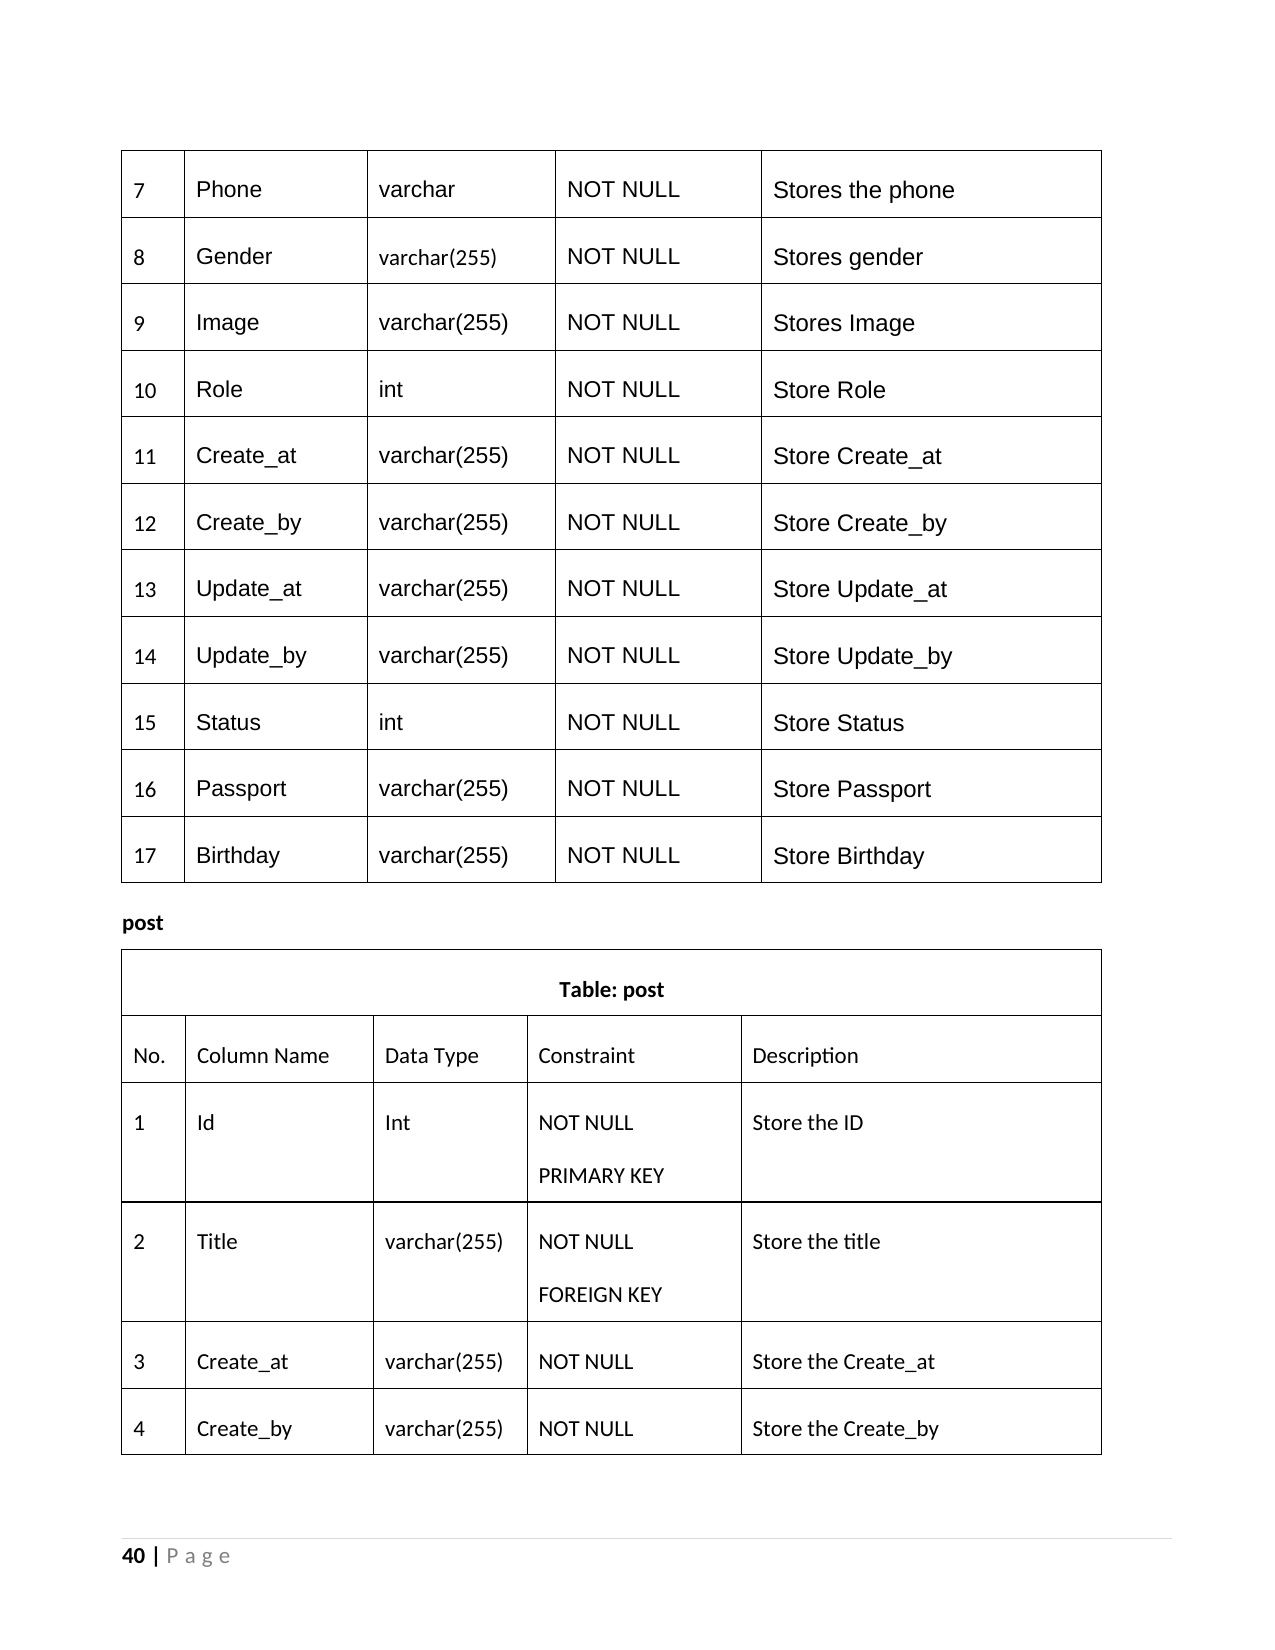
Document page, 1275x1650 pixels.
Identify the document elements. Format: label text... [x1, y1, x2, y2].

table_cell Store the title [742, 1203, 1101, 1321]
table_cell NOT NULL [556, 284, 761, 350]
table_cell Store Birthday [762, 817, 1101, 882]
table_cell Stores the phone [762, 151, 1101, 217]
table_cell varchar(255) [374, 1203, 527, 1321]
table_cell varchar(255) [368, 284, 555, 350]
table_cell varchar(255) [368, 218, 555, 283]
table_cell varchar(255) [374, 1389, 527, 1454]
table_cell 2 [122, 1203, 185, 1321]
table_cell varchar(255) [368, 550, 555, 616]
table_cell Birthday [185, 817, 367, 882]
table_cell 16 [122, 750, 184, 816]
table_cell 4 [122, 1389, 185, 1454]
table_cell 13 [122, 550, 184, 616]
table_cell Column Name [186, 1016, 373, 1082]
table_cell 15 [122, 684, 184, 749]
table_cell Image [185, 284, 367, 350]
table_cell NOT NULL [556, 218, 761, 283]
table_cell Create_by [186, 1389, 373, 1454]
table_cell Update_by [185, 617, 367, 682]
table_cell Status [185, 684, 367, 749]
table_cell Store Create_by [762, 484, 1101, 549]
table_cell Constraint [528, 1016, 741, 1082]
text post [122, 908, 1172, 936]
table_cell varchar(255) [368, 750, 555, 816]
table_cell int [368, 351, 555, 416]
table_cell 1 [122, 1083, 185, 1201]
table_cell Store Passport [762, 750, 1101, 816]
table_cell Int [374, 1083, 527, 1201]
table_cell Create_at [185, 417, 367, 483]
table_cell Gender [185, 218, 367, 283]
table_cell 7 [122, 151, 184, 217]
table_cell Id [186, 1083, 373, 1201]
table_cell varchar(255) [368, 484, 555, 549]
table_cell 12 [122, 484, 184, 549]
table_cell Store Status [762, 684, 1101, 749]
table_cell Role [185, 351, 367, 416]
table_cell NOT NULL [556, 417, 761, 483]
table_cell 10 [122, 351, 184, 416]
table_cell Store the Create_at [742, 1322, 1101, 1388]
table_header Table: post [122, 950, 1101, 1015]
table_cell 11 [122, 417, 184, 483]
table_cell Description [742, 1016, 1101, 1082]
table_cell 17 [122, 817, 184, 882]
table_cell Phone [185, 151, 367, 217]
table_cell varchar(255) [374, 1322, 527, 1388]
table_cell NOT NULL [556, 351, 761, 416]
table_cell Stores gender [762, 218, 1101, 283]
table_cell NOT NULL [556, 684, 761, 749]
table_cell varchar(255) [368, 417, 555, 483]
table_cell Create_at [186, 1322, 373, 1388]
table_cell NOT NULL [556, 484, 761, 549]
table_cell NOT NULL [556, 617, 761, 682]
table_cell Title [186, 1203, 373, 1321]
table_cell NOT NULL [556, 151, 761, 217]
table_cell int [368, 684, 555, 749]
table_cell No. [122, 1016, 185, 1082]
table_cell Update_at [185, 550, 367, 616]
table_cell NOT NULL [528, 1322, 741, 1388]
table_cell Create_by [185, 484, 367, 549]
table_cell 14 [122, 617, 184, 682]
table_cell Data Type [374, 1016, 527, 1082]
table_cell 9 [122, 284, 184, 350]
table_cell NOT NULL [556, 817, 761, 882]
table_cell varchar(255) [368, 817, 555, 882]
table_cell Store the Create_by [742, 1389, 1101, 1454]
table_cell NOT NULL PRIMARY KEY [528, 1083, 741, 1201]
table_cell Store the ID [742, 1083, 1101, 1201]
table_cell NOT NULL [528, 1389, 741, 1454]
table_cell Store Update_at [762, 550, 1101, 616]
table_cell NOT NULL FOREIGN KEY [528, 1203, 741, 1321]
table_cell NOT NULL [556, 550, 761, 616]
table_cell NOT NULL [556, 750, 761, 816]
table_cell Stores Image [762, 284, 1101, 350]
table_cell Passport [185, 750, 367, 816]
table_cell varchar [368, 151, 555, 217]
table_cell varchar(255) [368, 617, 555, 682]
table_cell Store Update_by [762, 617, 1101, 682]
table_cell 3 [122, 1322, 185, 1388]
table_cell Store Create_at [762, 417, 1101, 483]
table_cell 8 [122, 218, 184, 283]
table_cell Store Role [762, 351, 1101, 416]
